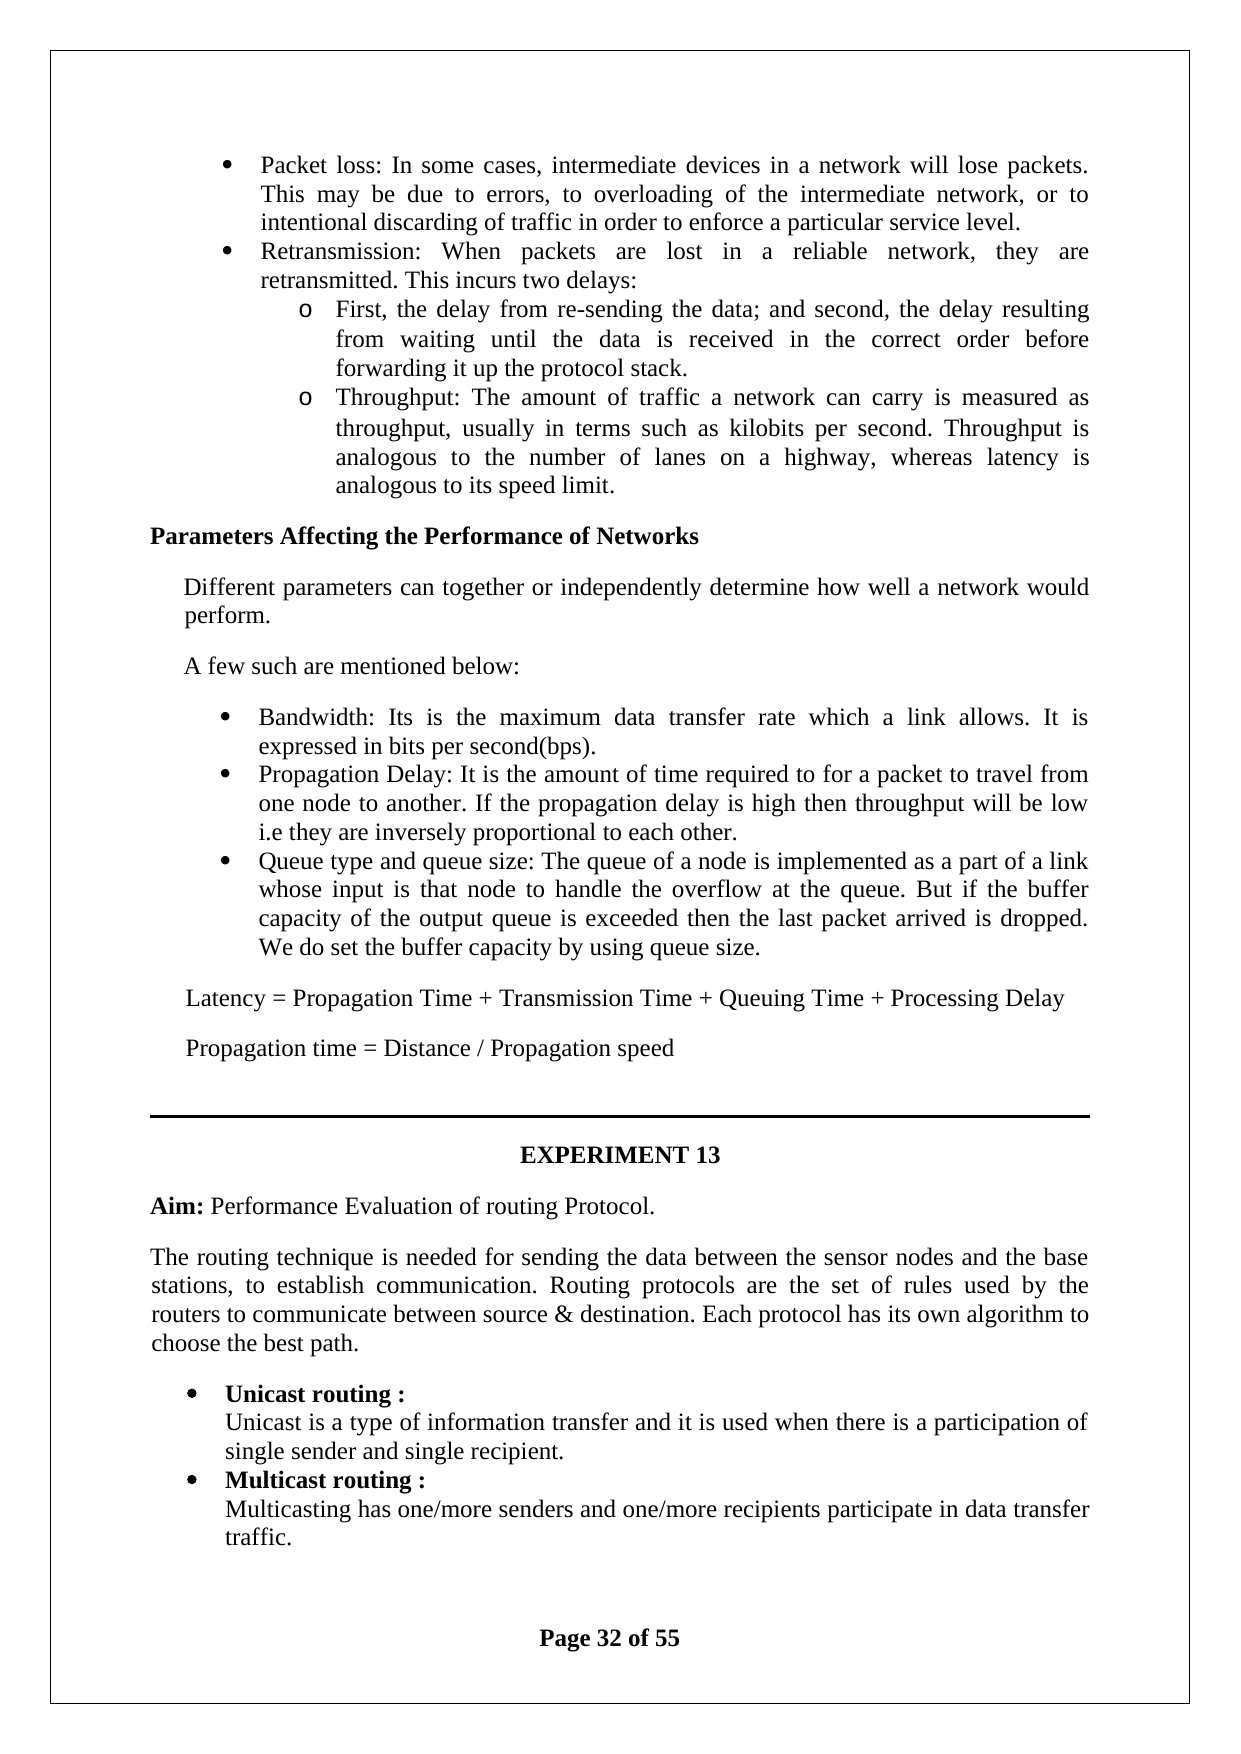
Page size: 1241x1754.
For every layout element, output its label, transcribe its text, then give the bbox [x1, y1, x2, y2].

list Unicast is a type of information transfer and it is used when there is a participation of single sender and single recipient. [225, 1407, 1090, 1465]
list Queue type and queue size: The queue of a node is implemented as a part of a link whose input is that node to handle the overflow at the queue. But if the buffer capacity of the output queue is exceeded then the last packet arrived is dropped. We do set the buffer capacity by using queue size. [221, 846, 1090, 961]
list Bandwidth: Its is the maximum data transfer rate which a link allows. It is expressed in bits per second(bps). [221, 702, 1090, 759]
list Throughput: The amount of traffic a network can carry is measured as throughput, usually in terms such as kilobits per second. Throughput is analogous to the number of lanes on a highway, whereas latency is analogous to its speed limit. [298, 382, 1090, 499]
list Multicasting has one/more senders and one/more recipients participate in data transfer traffic. [225, 1494, 1090, 1551]
text Aim: Performance Evaluation of routing Protocol. [150, 1191, 1090, 1220]
list Packet loss: In some cases, intermediate devices in a network will lose packets. This may be due to errors, to overloading of the intermediate network, or to intentional discarding of traffic in order to enforce a particular service level. [223, 150, 1090, 236]
list First, the delay from re-sending the data; and second, the delay resulting from waiting until the data is received in the correct order before forwarding it up the protocol stack. [298, 294, 1090, 382]
text EXPERIMENT 13 [150, 1140, 1090, 1169]
text A few such are mentioned below: [183, 651, 1090, 680]
text Parameters Affecting the Performance of Networks [150, 521, 1090, 550]
list Unicast routing : [187, 1379, 1090, 1407]
text The routing technique is needed for sending the data between the sensor nodes and the base stations, to establish communication. Routing protocols are the set of rules used by the routers to communicate between source & destination. Each protocol has its own algorithm to choose the best path. [150, 1242, 1090, 1357]
list Retransmission: When packets are lost in a reliable network, they are retransmitted. This incurs two delays: [223, 236, 1090, 294]
list Multicast routing : [187, 1465, 1090, 1494]
text Propagation time = Distance / Propagation speed [185, 1033, 1090, 1062]
text Latency = Propagation Time + Transmission Time + Queuing Time + Processing Delay [185, 983, 1090, 1012]
list Propagation Delay: It is the amount of time required to for a packet to travel from one node to another. If the propagation delay is high then throughput will be low i.e they are inversely proportional to each other. [221, 759, 1090, 846]
text Different parameters can together or independently determine how well a network would perform. [183, 572, 1090, 629]
